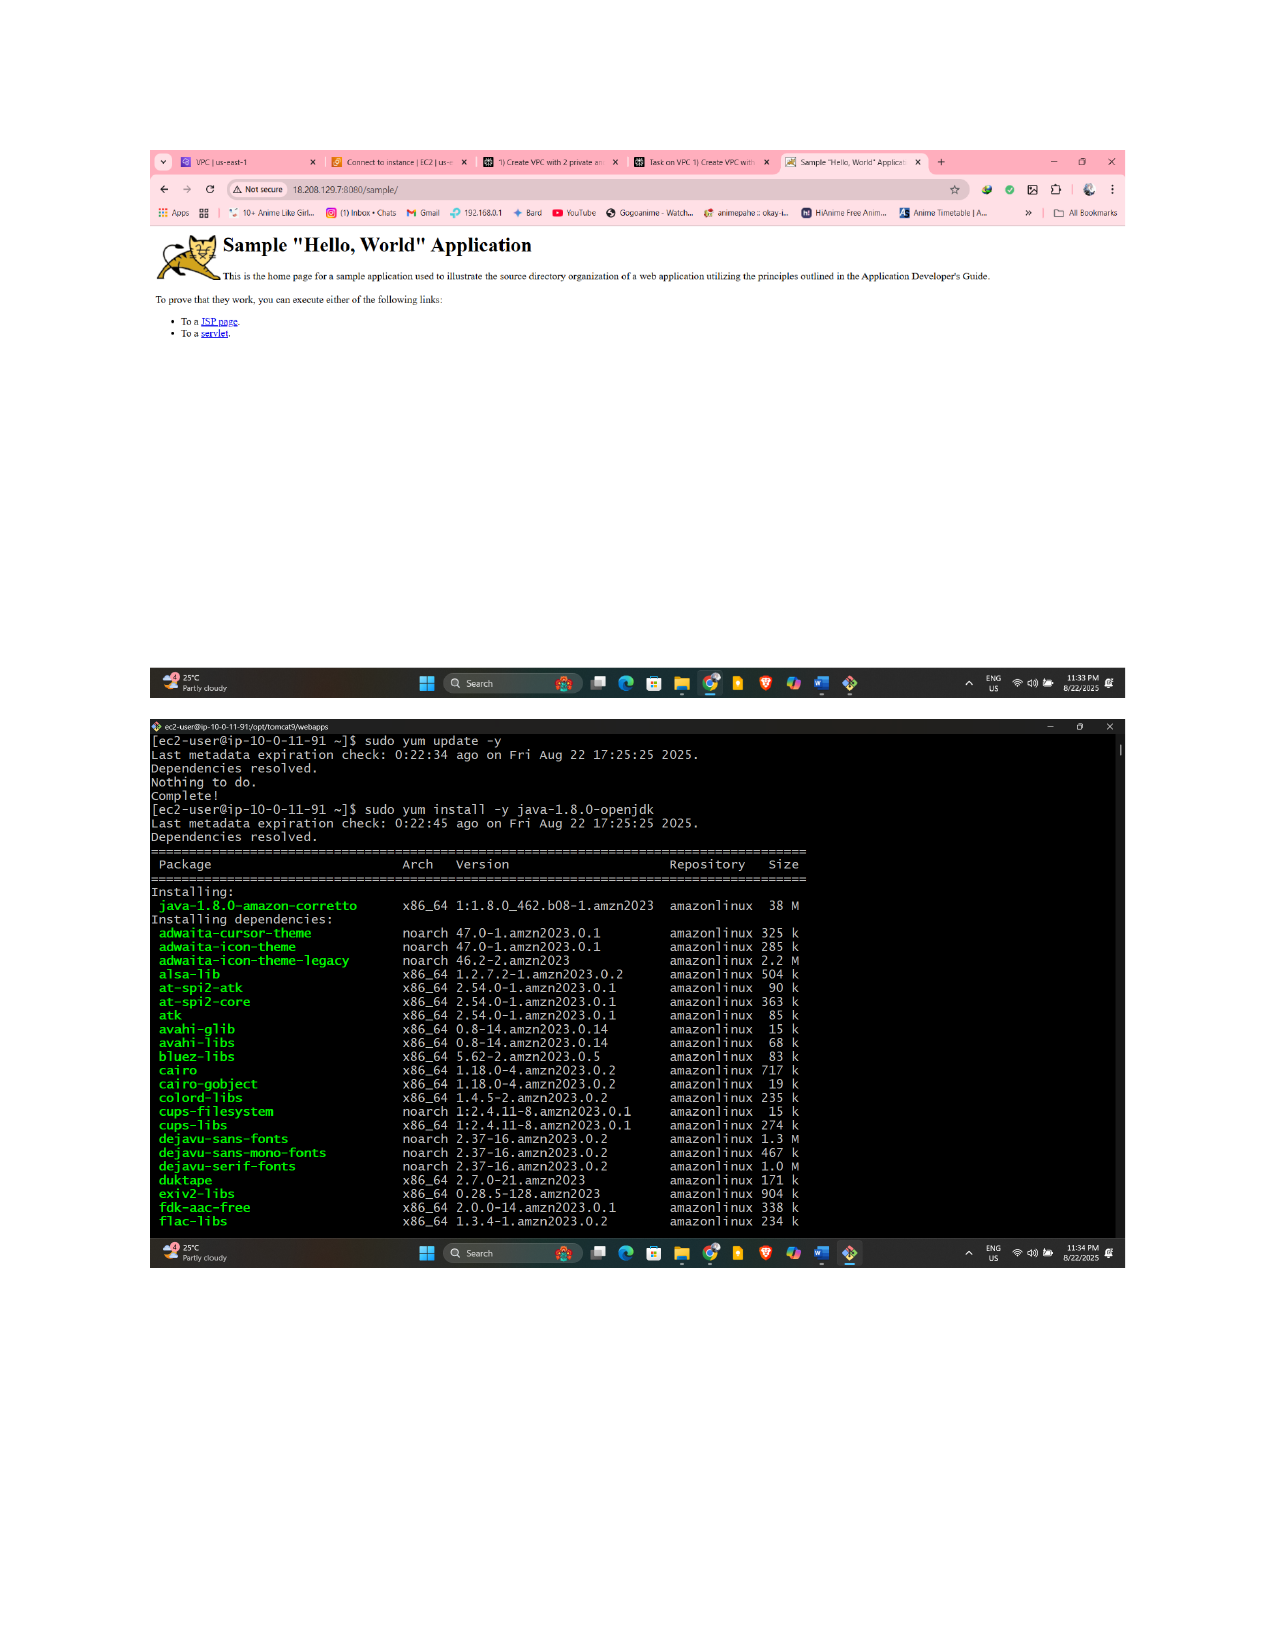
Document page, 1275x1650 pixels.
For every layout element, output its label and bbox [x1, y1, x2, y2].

picture [150, 150, 1125, 698]
picture [150, 719, 1125, 1268]
